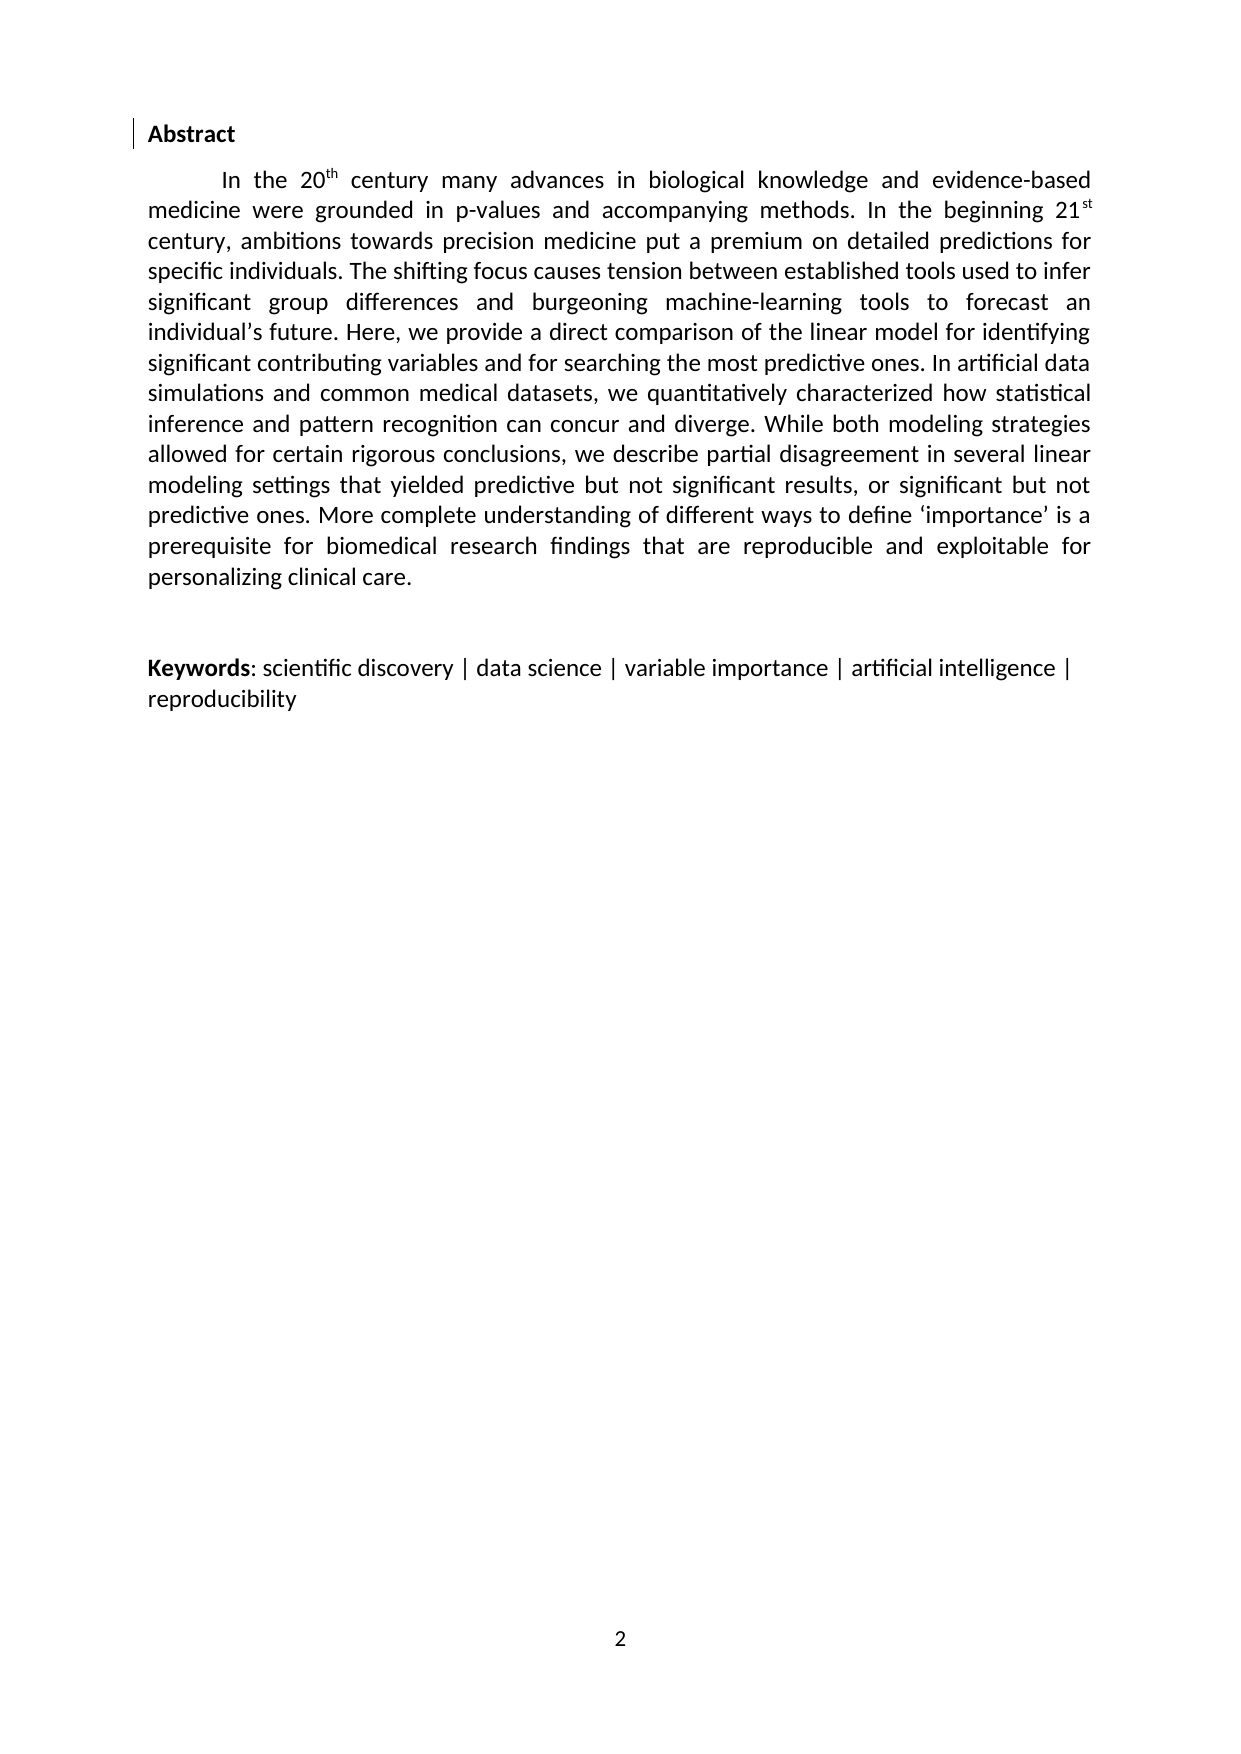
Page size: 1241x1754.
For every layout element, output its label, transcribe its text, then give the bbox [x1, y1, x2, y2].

text In the 20th century many advances in biological knowledge and evidence-based medicine were grounded in p-values and accompanying methods. In the beginning 21st century, ambitions towards precision medicine put a premium on detailed predictions for specific individuals. The shifting focus causes tension between established tools used to infer significant group differences and burgeoning machine-learning tools to forecast an individual’s future. Here, we provide a direct comparison of the linear model for identifying significant contributing variables and for searching the most predictive ones. In artificial data simulations and common medical datasets, we quantitatively characterized how statistical inference and pattern recognition can concur and diverge. While both modeling strategies allowed for certain rigorous conclusions, we describe partial disagreement in several linear modeling settings that yielded predictive but not significant results, or significant but not predictive ones. More complete understanding of different ways to define ‘importance’ is a prerequisite for biomedical research findings that are reproducible and exploitable for personalizing clinical care. [148, 164, 1092, 591]
subtitle Abstract [148, 118, 1092, 149]
text Keywords: scientific discovery | data science | variable importance | artificial intelligence | reproducibility [148, 652, 1092, 713]
